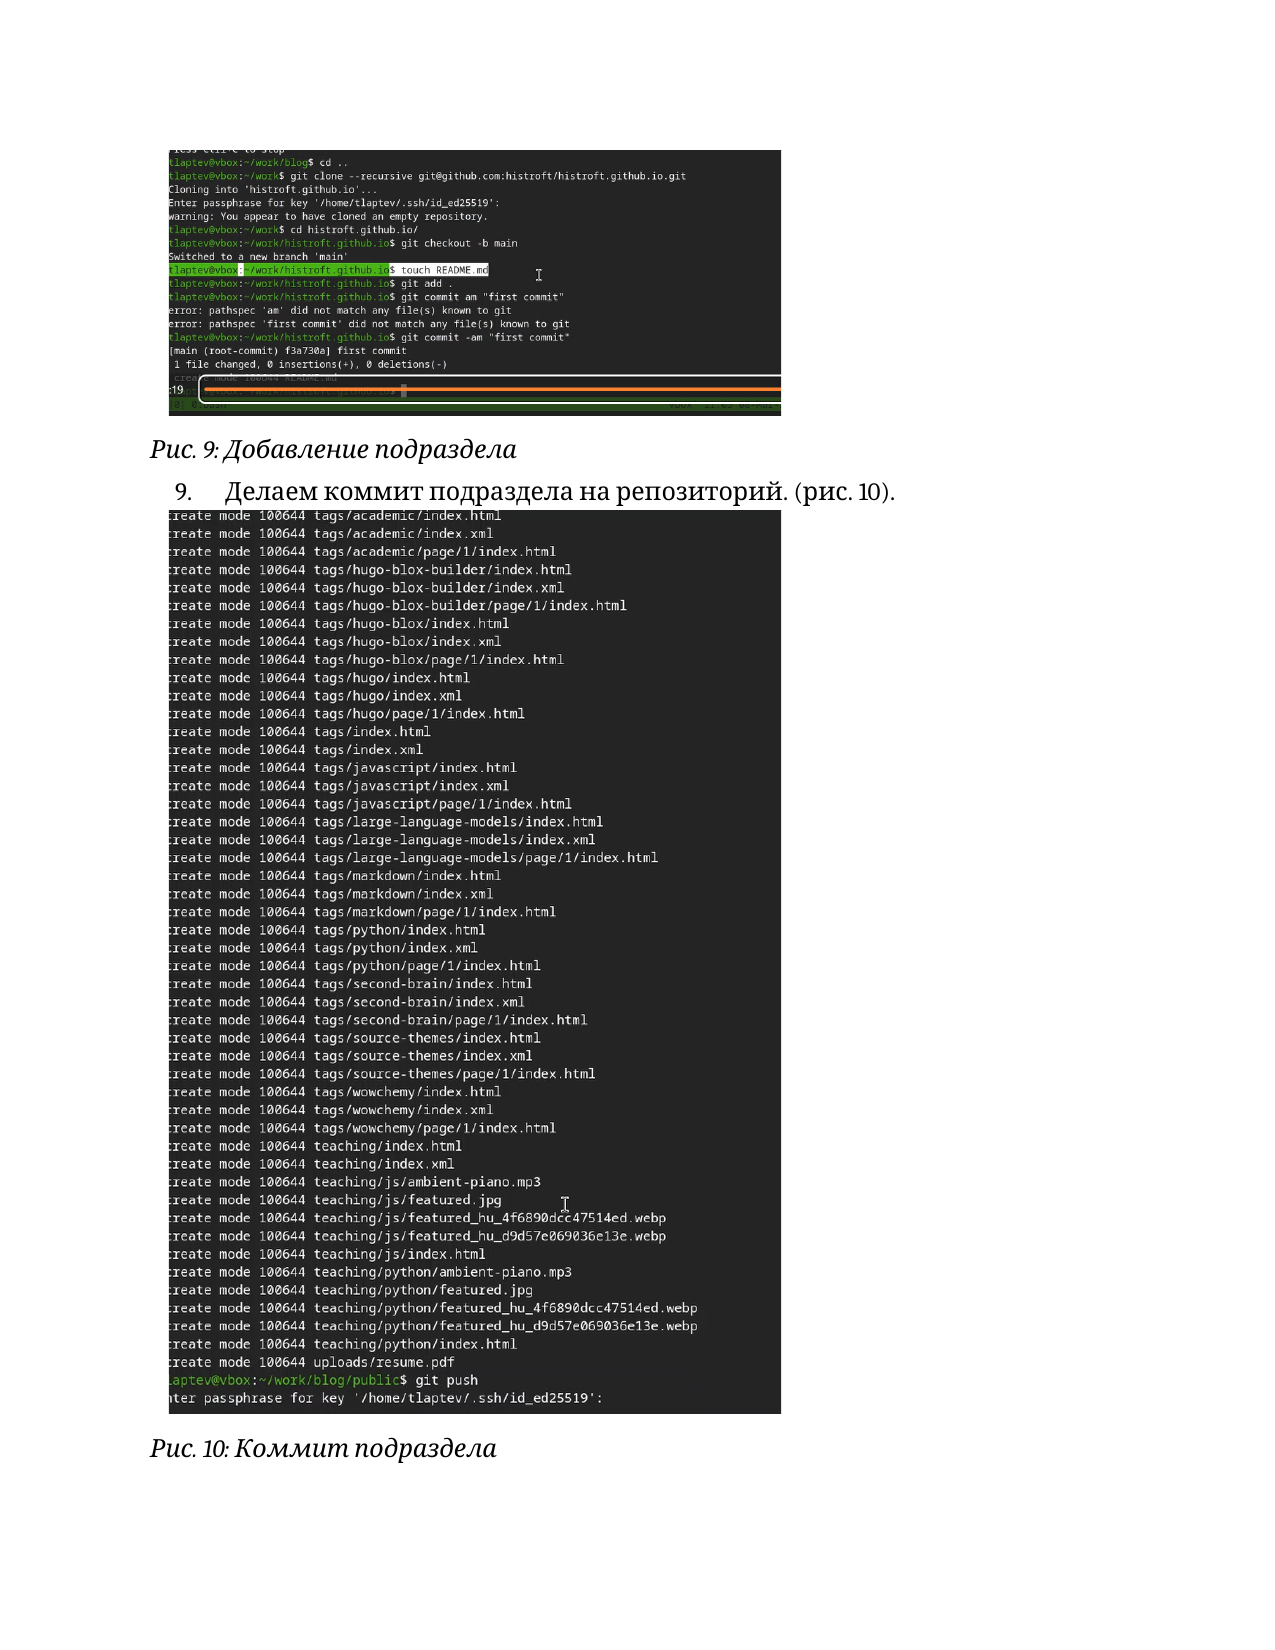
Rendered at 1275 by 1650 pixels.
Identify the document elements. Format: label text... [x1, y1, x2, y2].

picture [168, 510, 782, 1414]
picture [168, 150, 782, 416]
list Делаем коммит подраздела на репозиторий. (рис. 10). [175, 477, 1125, 506]
text Рис. 9: Добавление подраздела [150, 436, 1125, 465]
text Рис. 10: Коммит подраздела [150, 1435, 1125, 1463]
